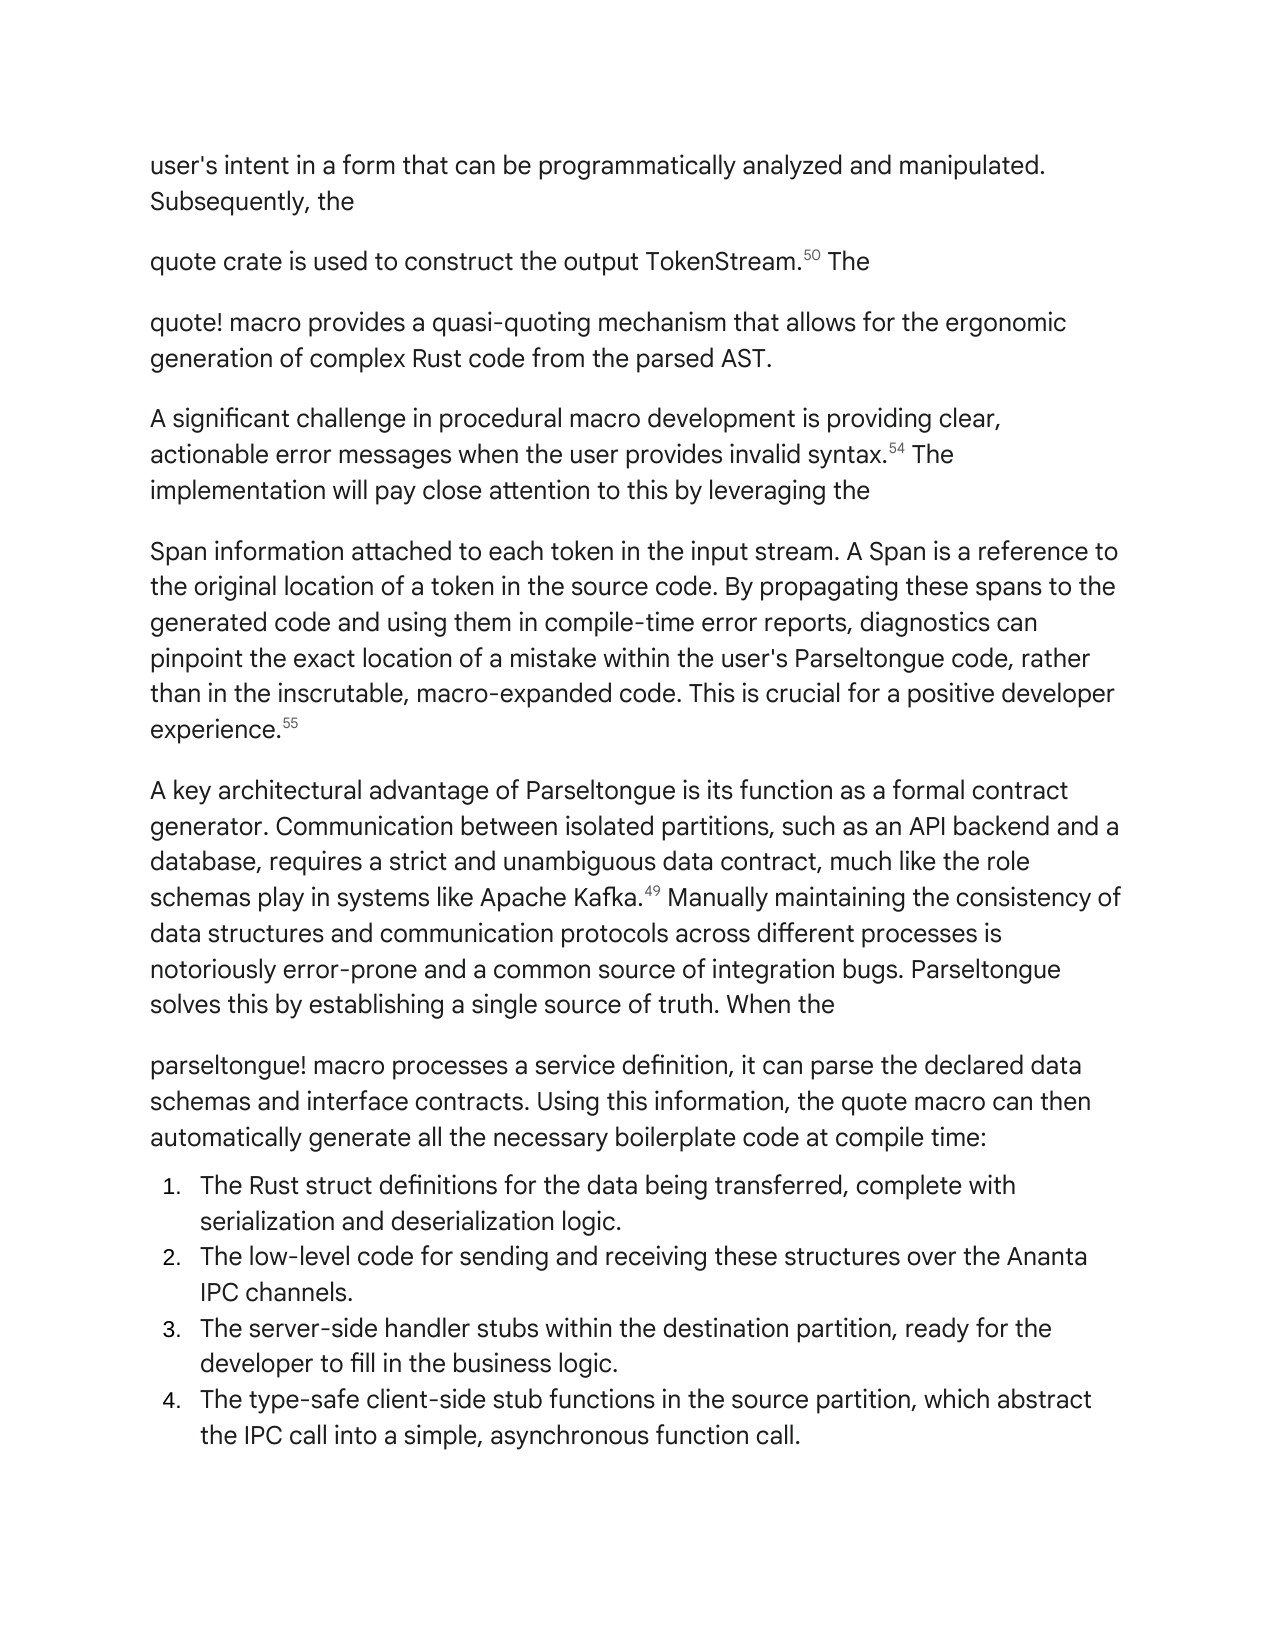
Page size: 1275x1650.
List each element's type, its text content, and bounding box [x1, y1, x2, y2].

text A significant challenge in procedural macro development is providing clear, actionable error messages when the user provides invalid syntax.54 The implementation will pay close attention to this by leveraging the [150, 404, 1125, 506]
text parseltongue! macro processes a service definition, it can parse the declared data schemas and interface contracts. Using this information, the quote macro can then automatically generate all the necessary boilerplate code at compile time: [150, 1050, 1125, 1153]
list The Rust struct definitions for the data being transferred, complete with serialization and deserialization logic. [162, 1170, 1125, 1237]
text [150, 150, 1125, 217]
text Span information attached to each token in the input stream. A Span is a reference to the original location of a token in the source code. By propagating these spans to the generated code and using them in compile-time error reports, diagnostics can pinpoint the exact location of a mistake within the user's Parseltongue code, rather than in the inscrutable, macro-expanded code. This is crucial for a positive developer experience.55 [150, 536, 1125, 746]
text quote! macro provides a quasi-quoting mechanism that allows for the ergonomic generation of complex Rust code from the parsed AST. [150, 307, 1125, 374]
text A key architectural advantage of Parseltongue is its function as a formal contract generator. Communication between isolated partitions, such as an API backend and a database, requires a strict and unambiguous data contract, much like the role schemas play in systems like Apache Kafka.49 Manually maintaining the consistency of data structures and communication protocols across different processes is notoriously error-prone and a common source of integration bugs. Parseltongue solves this by establishing a single source of truth. When the [150, 775, 1125, 1021]
list The server-side handler stubs within the destination partition, ready for the developer to fill in the business logic. [162, 1313, 1125, 1380]
text quote crate is used to construct the output TokenStream.50 The [150, 246, 1125, 278]
list The type-safe client-side stub functions in the source partition, which abstract the IPC call into a simple, asynchronous function call. [162, 1384, 1125, 1451]
list The low-level code for sending and receiving these structures over the Ananta IPC channels. [162, 1241, 1125, 1308]
